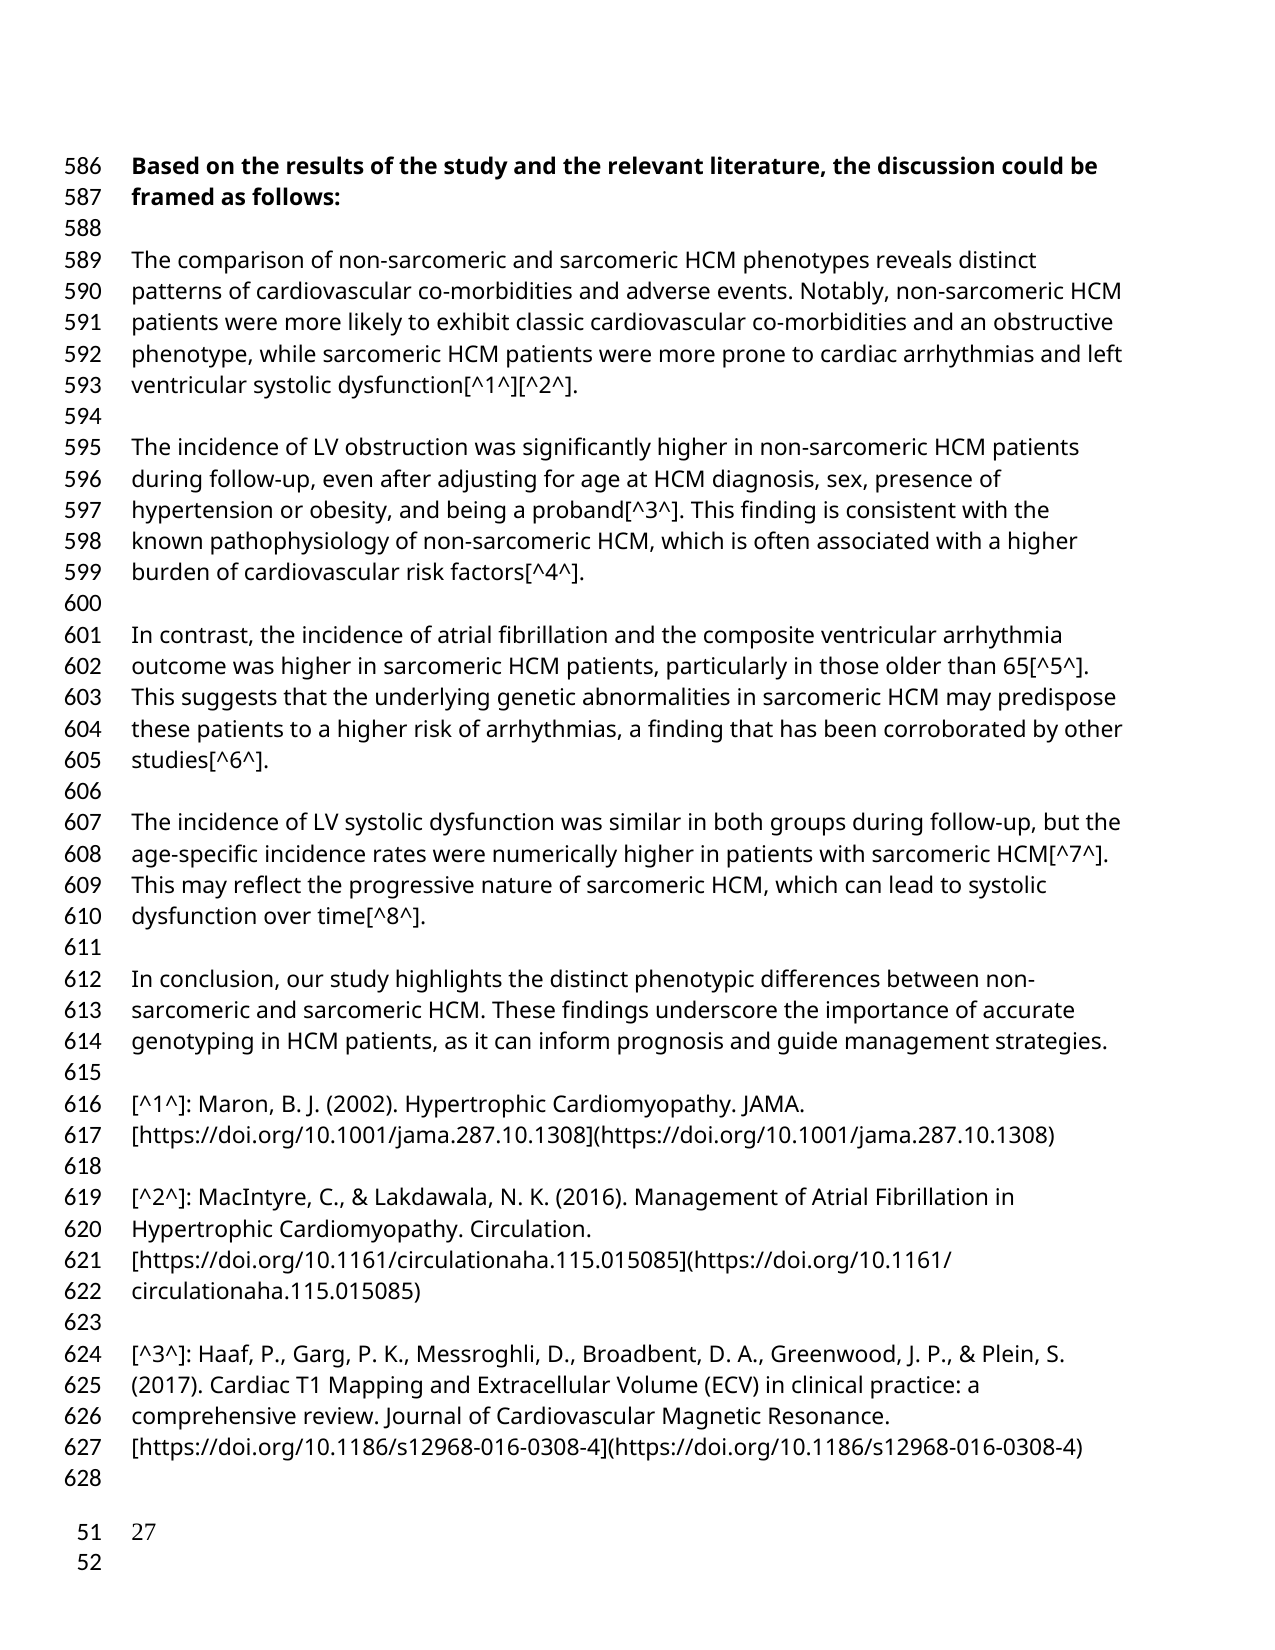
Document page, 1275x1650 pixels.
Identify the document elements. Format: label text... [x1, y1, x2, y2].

text [^1^]: Maron, B. J. (2002). Hypertrophic Cardiomyopathy. JAMA. [https://doi.org/10.1001/jama.287.10.1308](https://doi.org/10.1001/jama.287.10.1308) [131, 1087, 1125, 1150]
text The incidence of LV obstruction was significantly higher in non-sarcomeric HCM patients during follow-up, even after adjusting for age at HCM diagnosis, sex, presence of hypertension or obesity, and being a proband[^3^]. This finding is consistent with the known pathophysiology of non-sarcomeric HCM, which is often associated with a higher burden of cardiovascular risk factors[^4^]. [131, 431, 1125, 587]
text [^2^]: MacIntyre, C., & Lakdawala, N. K. (2016). Management of Atrial Fibrillation in Hypertrophic Cardiomyopathy. Circulation. [https://doi.org/10.1161/circulationaha.115.015085](https://doi.org/10.1161/circulationaha.115.015085) [131, 1181, 1125, 1306]
text The incidence of LV systolic dysfunction was similar in both groups during follow-up, but the age-specific incidence rates were numerically higher in patients with sarcomeric HCM[^7^]. This may reflect the progressive nature of sarcomeric HCM, which can lead to systolic dysfunction over time[^8^]. [131, 806, 1125, 931]
text In conclusion, our study highlights the distinct phenotypic differences between non-sarcomeric and sarcomeric HCM. These findings underscore the importance of accurate genotyping in HCM patients, as it can inform prognosis and guide management strategies. [131, 962, 1125, 1056]
text The comparison of non-sarcomeric and sarcomeric HCM phenotypes reveals distinct patterns of cardiovascular co-morbidities and adverse events. Notably, non-sarcomeric HCM patients were more likely to exhibit classic cardiovascular co-morbidities and an obstructive phenotype, while sarcomeric HCM patients were more prone to cardiac arrhythmias and left ventricular systolic dysfunction[^1^][^2^]. [131, 244, 1125, 400]
text [^3^]: Haaf, P., Garg, P. K., Messroghli, D., Broadbent, D. A., Greenwood, J. P., & Plein, S. (2017). Cardiac T1 Mapping and Extracellular Volume (ECV) in clinical practice: a comprehensive review. Journal of Cardiovascular Magnetic Resonance. [https://doi.org/10.1186/s12968-016-0308-4](https://doi.org/10.1186/s12968-016-0308-4) [131, 1337, 1125, 1462]
text Based on the results of the study and the relevant literature, the discussion could be framed as follows: [131, 150, 1125, 212]
text In contrast, the incidence of atrial fibrillation and the composite ventricular arrhythmia outcome was higher in sarcomeric HCM patients, particularly in those older than 65[^5^]. This suggests that the underlying genetic abnormalities in sarcomeric HCM may predispose these patients to a higher risk of arrhythmias, a finding that has been corroborated by other studies[^6^]. [131, 619, 1125, 775]
